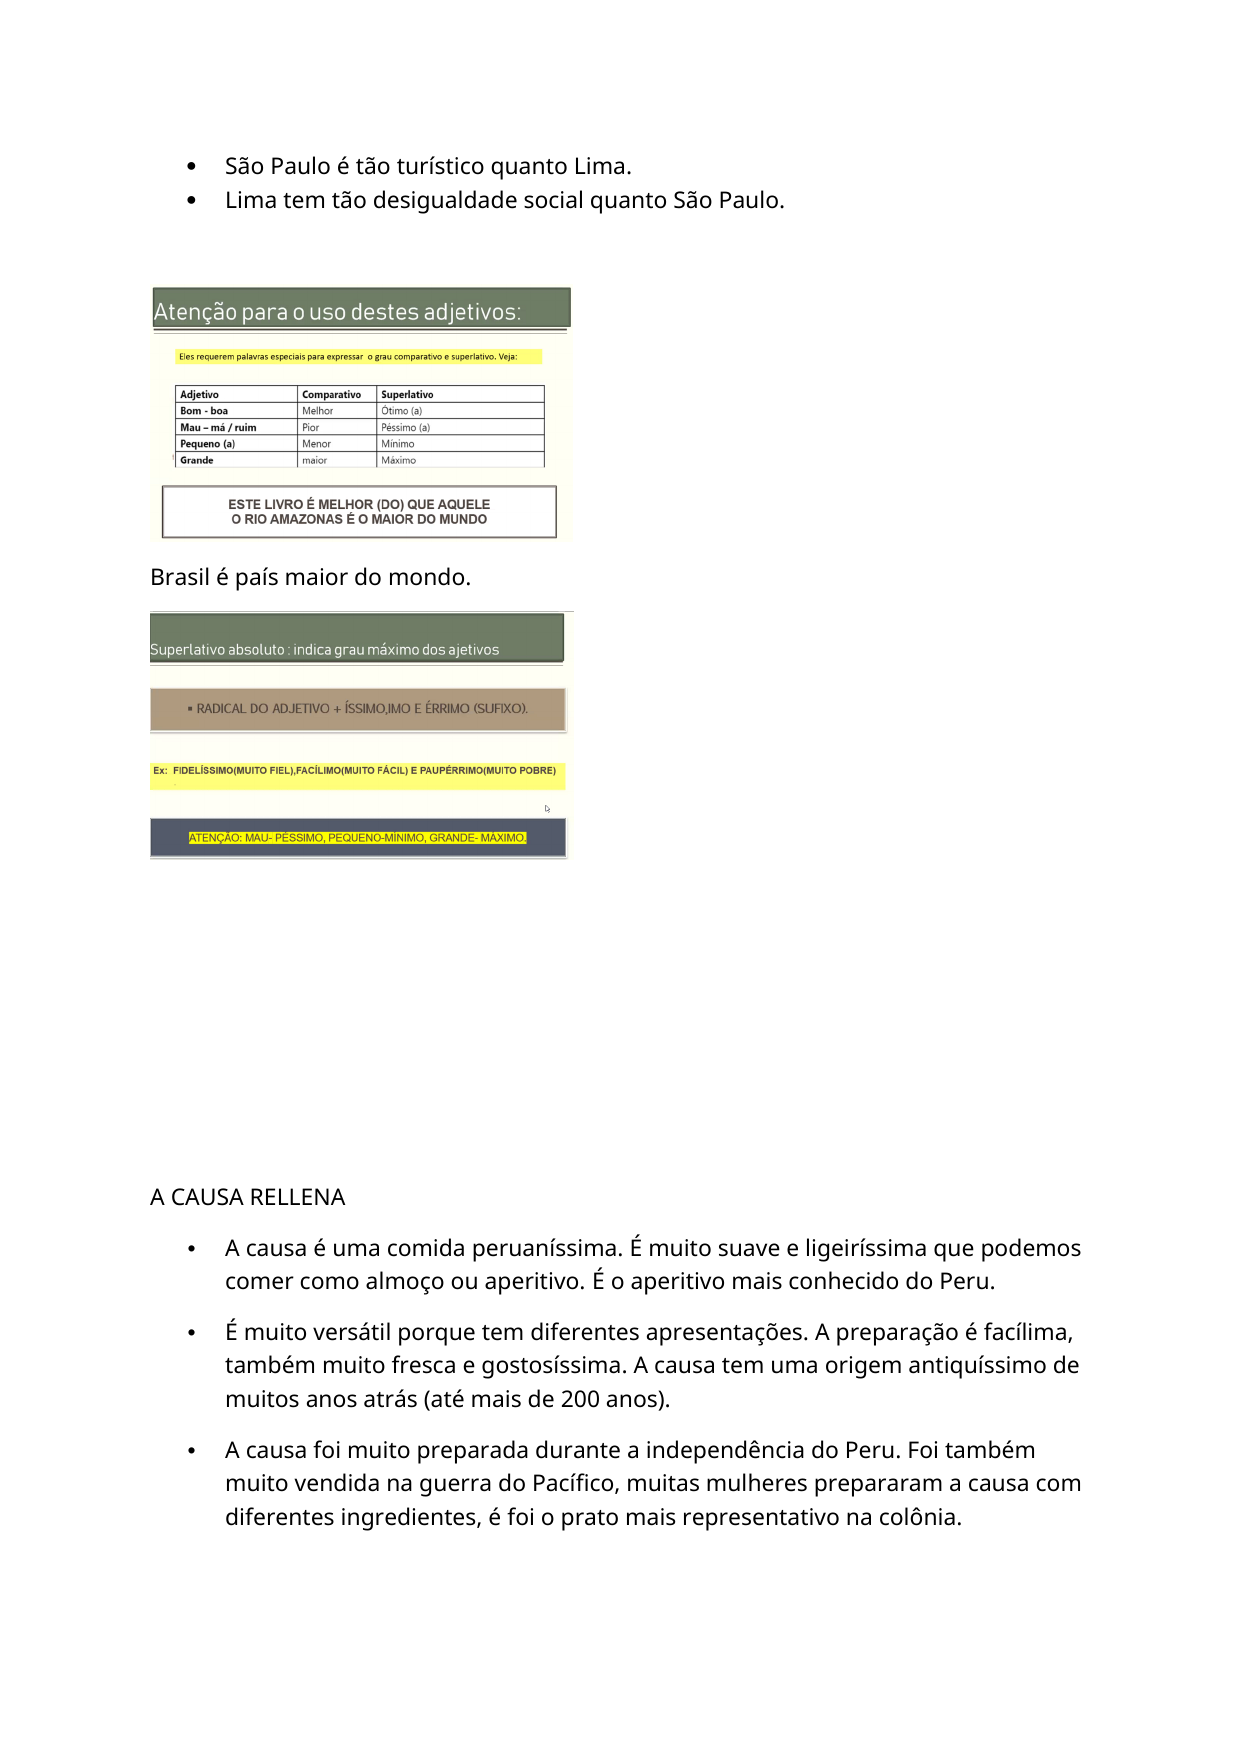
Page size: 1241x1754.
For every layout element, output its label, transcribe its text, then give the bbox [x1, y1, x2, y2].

picture [150, 284, 573, 542]
list A causa é uma comida peruaníssima. É muito suave e ligeiríssima que podemos comer como almoço ou aperitivo. É o aperitivo mais conhecido do Peru. [187, 1231, 1090, 1296]
list A causa foi muito preparada durante a independência do Peru. Foi também muito vendida na guerra do Pacífico, muitas mulheres prepararam a causa com diferentes ingredientes, é foi o prato mais representativo na colônia. [187, 1433, 1090, 1532]
picture [150, 611, 574, 860]
text A CAUSA RELLENA [150, 1181, 1090, 1212]
list É muito versátil porque tem diferentes apresentações. A preparação é facílima, também muito fresca e gostosíssima. A causa tem uma origem antiquíssimo de muitos anos atrás (até mais de 200 anos). [187, 1316, 1090, 1414]
list São Paulo é tão turístico quanto Lima. [187, 150, 1090, 181]
list Lima tem tão desigualdade social quanto São Paulo. [187, 184, 1090, 215]
text Brasil é país maior do mondo. [150, 561, 1090, 592]
